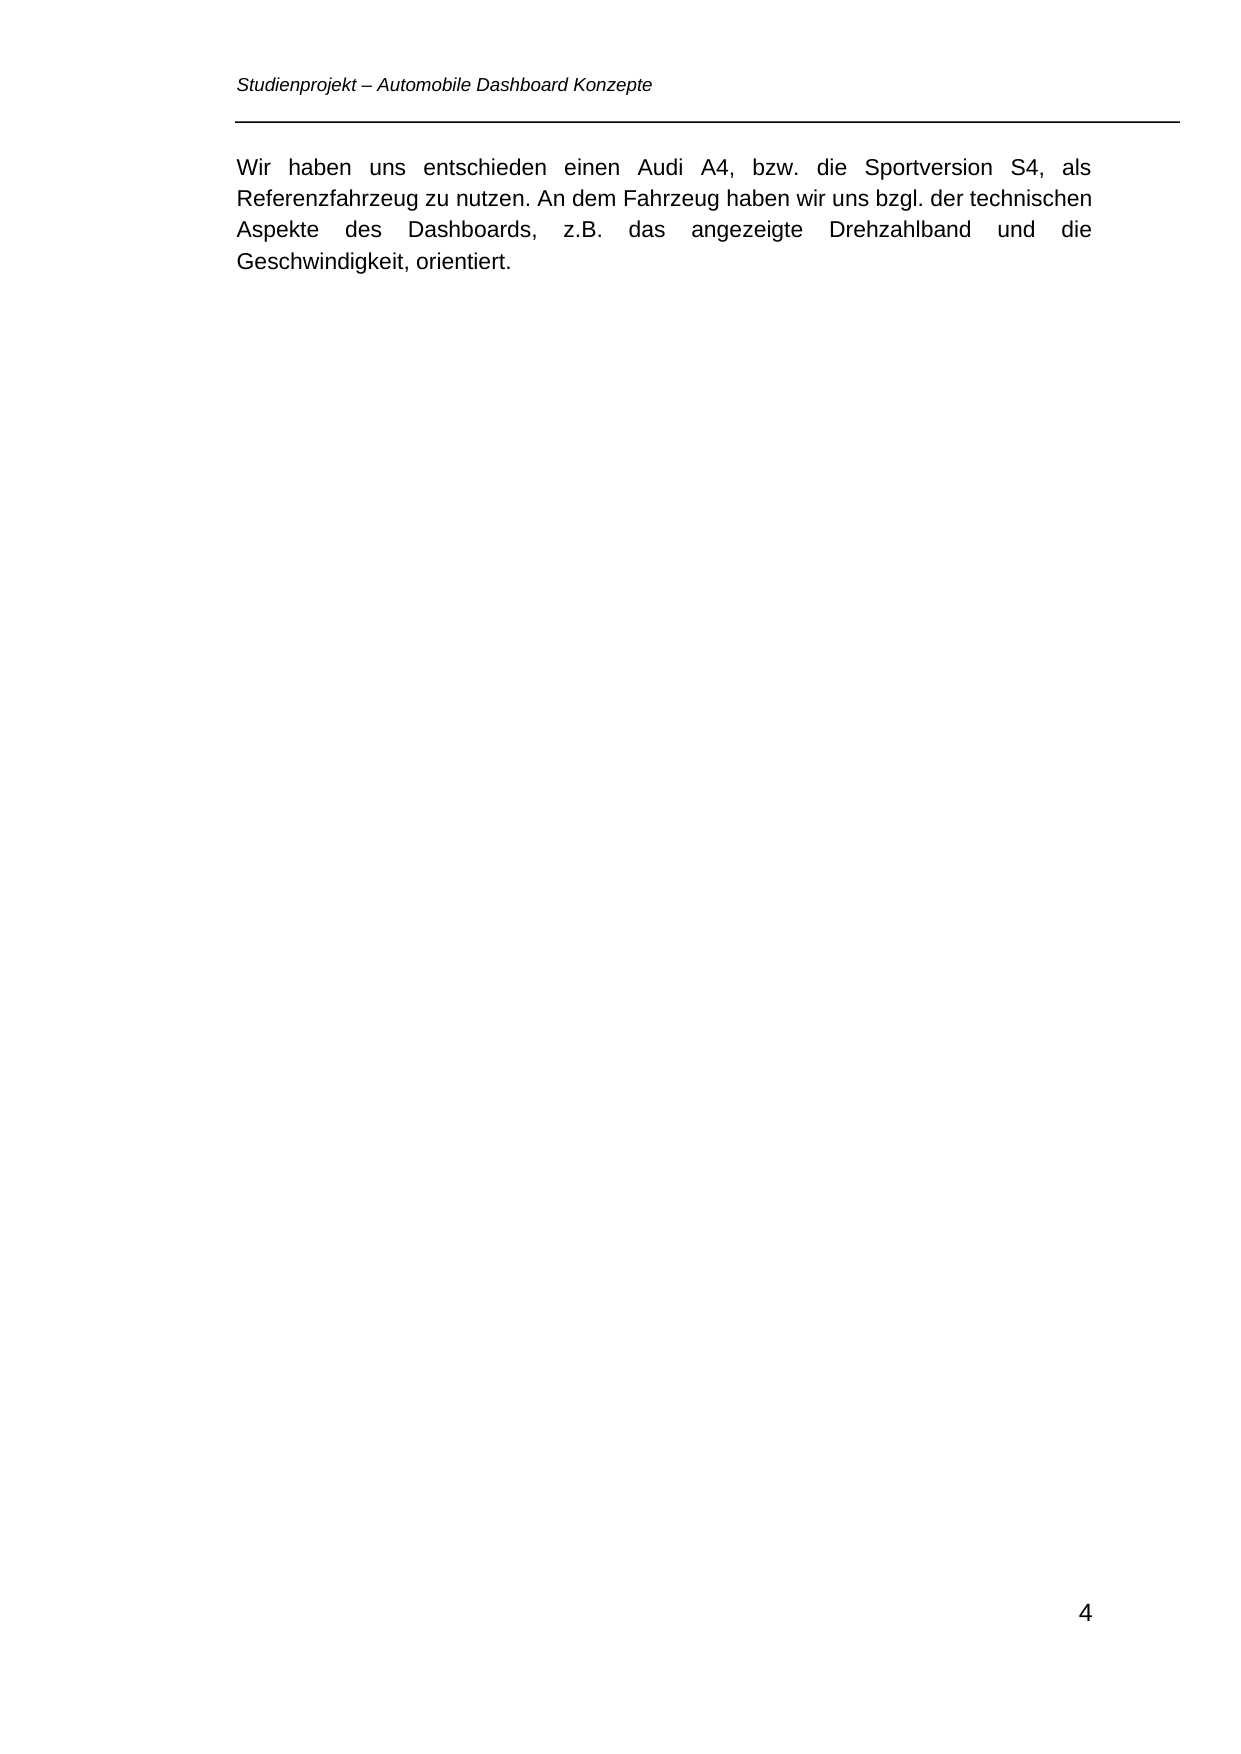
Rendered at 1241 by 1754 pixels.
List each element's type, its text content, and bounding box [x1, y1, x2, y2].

text Wir haben uns entschieden einen Audi A4, bzw. die Sportversion S4, als Referenzfahrzeug zu nutzen. An dem Fahrzeug haben wir uns bzgl. der technischen Aspekte des Dashboards, z.B. das angezeigte Drehzahlband und die Geschwindigkeit, orientiert. [236, 149, 1092, 274]
